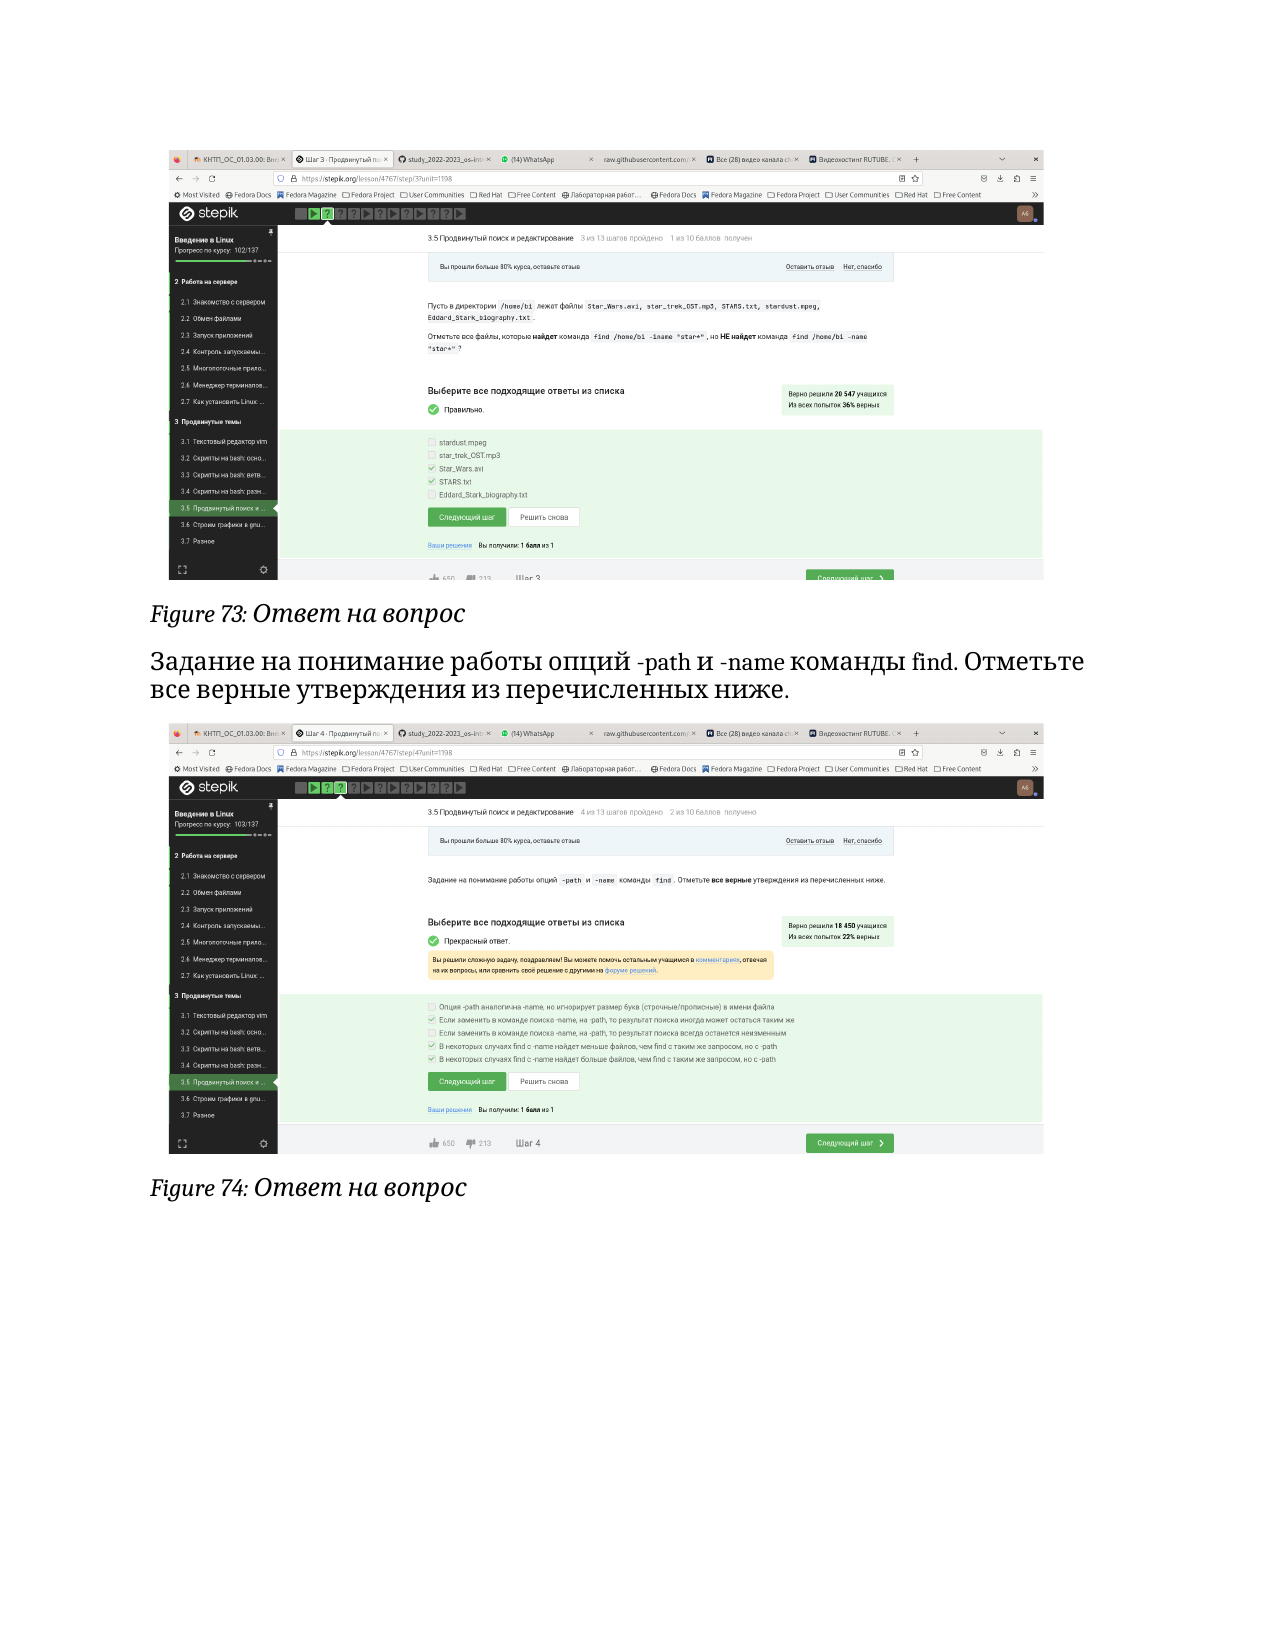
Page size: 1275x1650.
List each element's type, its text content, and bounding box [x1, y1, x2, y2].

picture [168, 150, 1044, 580]
text Figure 73: Ответ на вопрос [150, 600, 1125, 629]
text Figure 74: Ответ на вопрос [150, 1174, 1125, 1203]
text Задание на понимание работы опций -path и -name команды find. Отметьте все верные утверждения из перечисленных ниже. [150, 648, 1125, 705]
picture [168, 723, 1044, 1154]
